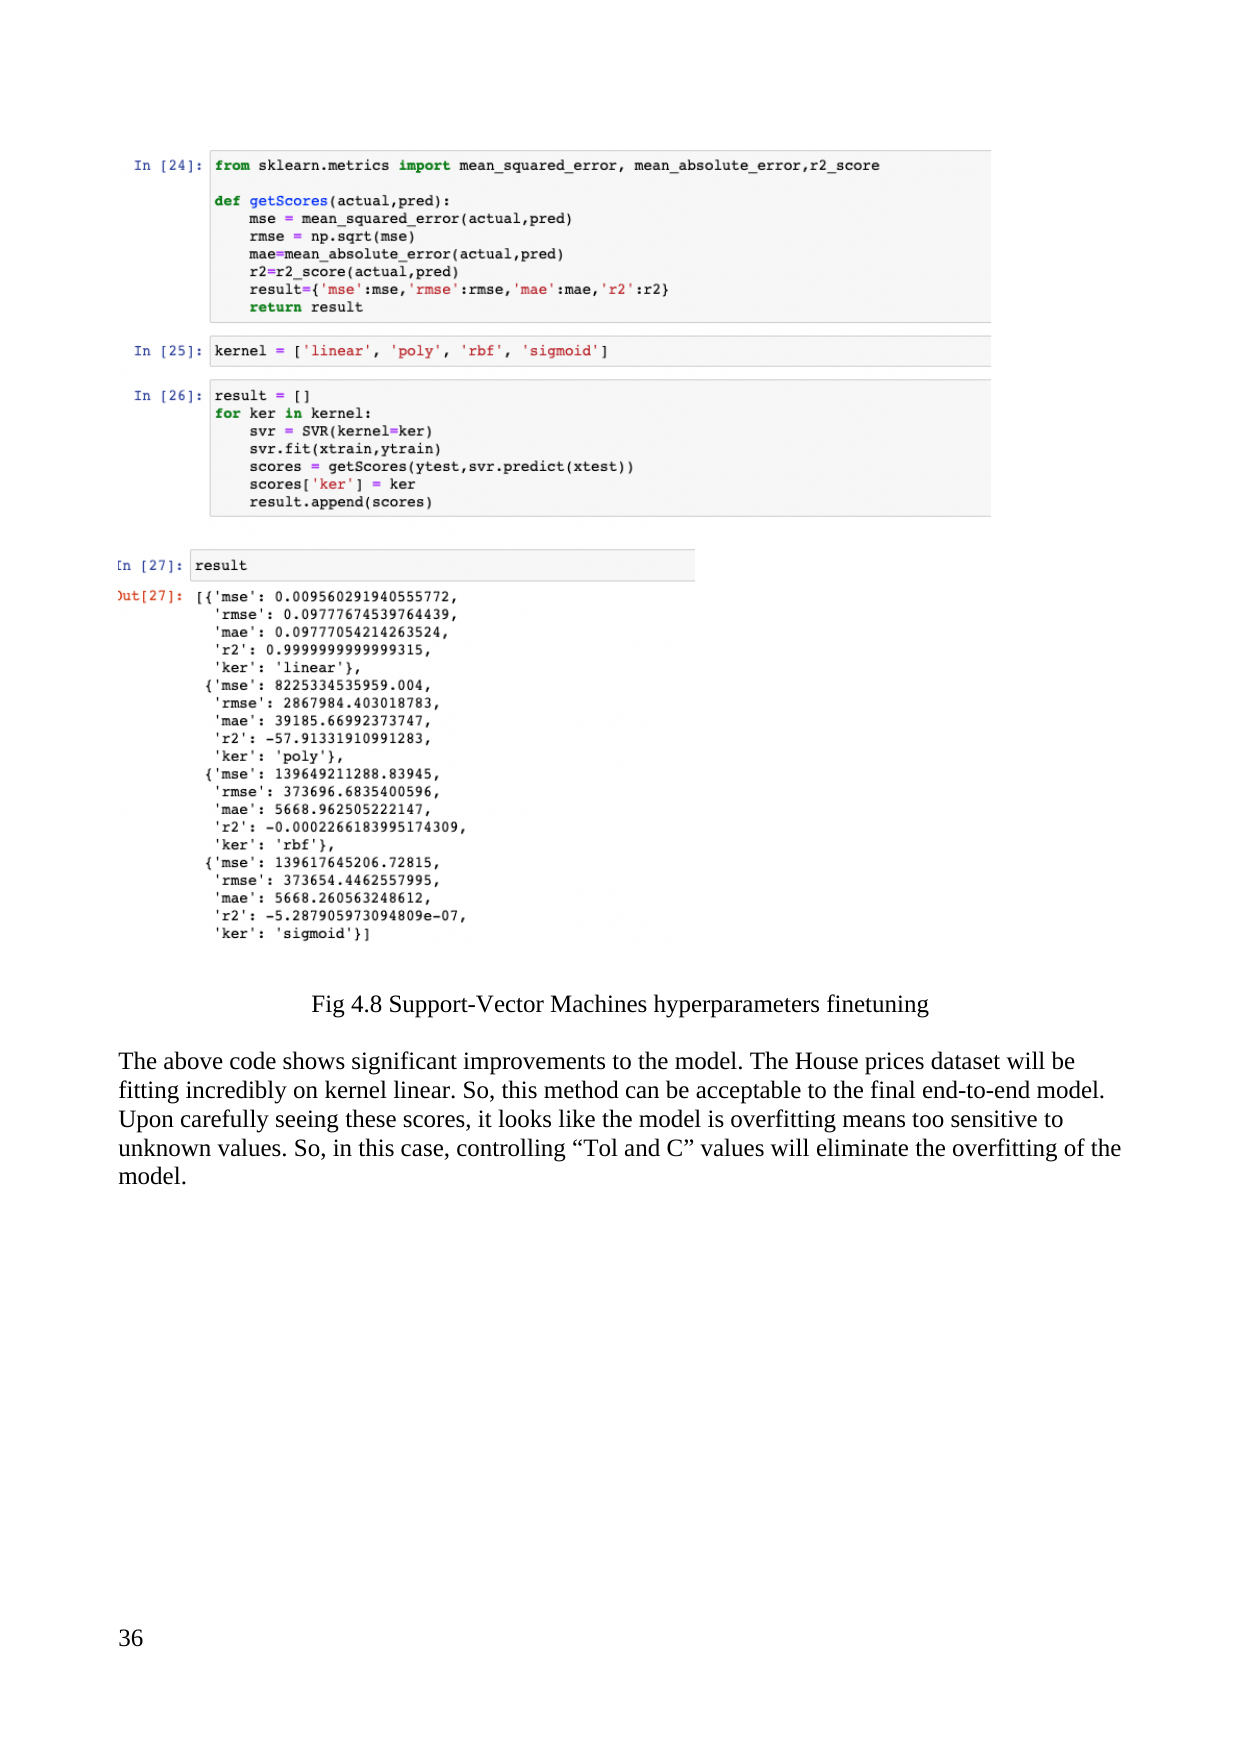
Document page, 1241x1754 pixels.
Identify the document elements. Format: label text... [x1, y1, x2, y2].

text The above code shows significant improvements to the model. The House prices dataset will be fitting incredibly on kernel linear. So, this method can be acceptable to the final end-to-end model. Upon carefully seeing these scores, it looks like the model is overfitting means too sensitive to unknown values. So, in this case, controlling “Tol and C” values will eliminate the overfitting of the model. [118, 1046, 1122, 1190]
picture [118, 147, 992, 961]
text Fig 4.8 Support-Vector Machines hyperparameters finetuning [118, 989, 1122, 1018]
